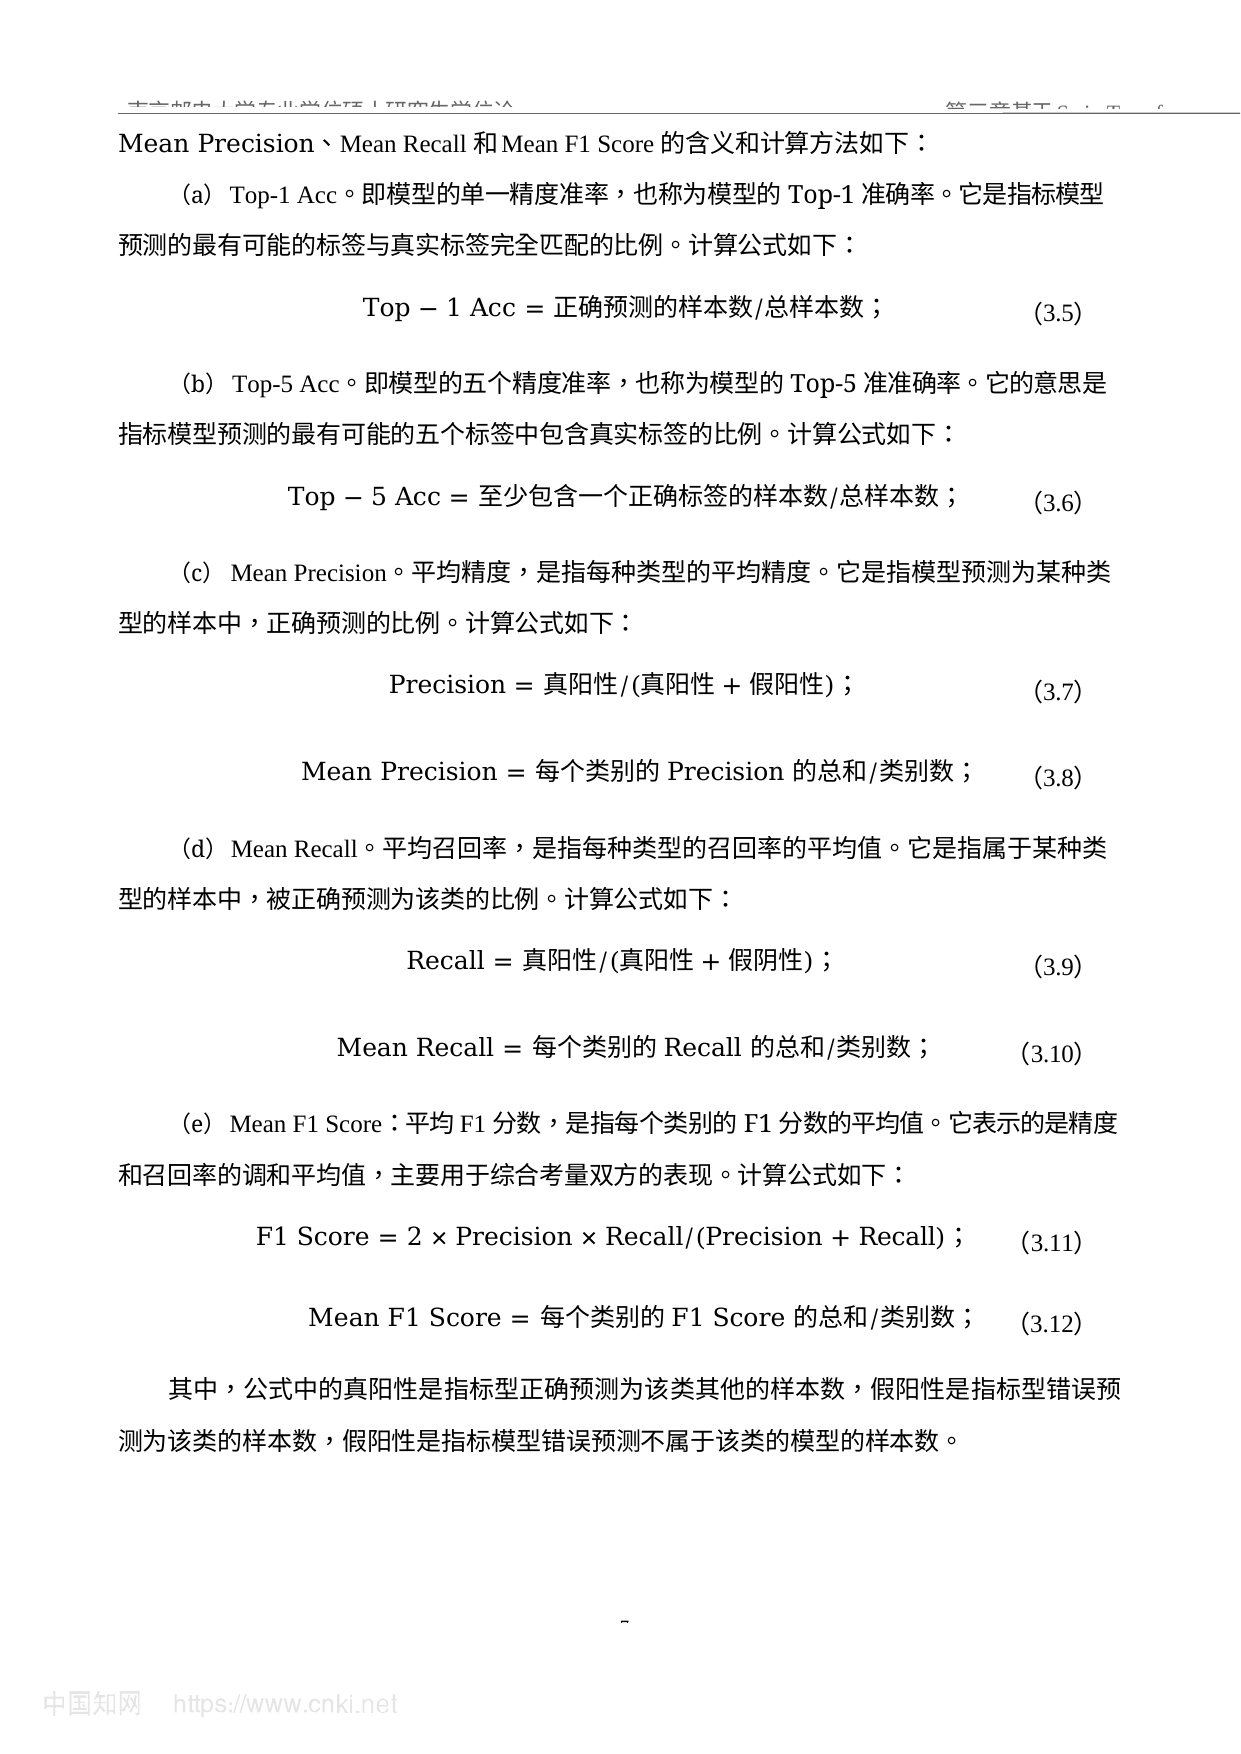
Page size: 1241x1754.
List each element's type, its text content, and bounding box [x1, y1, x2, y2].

picture [337, 1694, 352, 1713]
list Top-1 Acc。即模型的单一精度准率，也称为模型的 Top-1 准确率。它是指标模型预测的最有可能的标签与真实标签完全匹配的比例。计算公式如下： [118, 177, 1122, 262]
list Mean Recall。平均召回率，是指每种类型的召回率的平均值。它是指属于某种类型的样本中，被正确预测为该类的比例。计算公式如下： [118, 830, 1122, 916]
text Precision = 真阳性/(真阳性 + 假阳性)； （3.7） [85, 667, 1099, 708]
text F1 Score = 2 × Precision × Recall/(Precision + Recall)； （3.11） [85, 1219, 1099, 1260]
text Mean Recall = 每个类别的 Recall 的总和/类别数； （3.10） [85, 1030, 1099, 1071]
picture [44, 1691, 140, 1716]
picture [356, 1694, 397, 1713]
text Recall = 真阳性/(真阳性 + 假阴性)； （3.9） [85, 943, 1099, 984]
text 测为该类的样本数，假阳性是指标模型错误预测不属于该类的模型的样本数。 [118, 1423, 1178, 1457]
text Top − 5 Acc = 至少包含一个正确标签的样本数/总样本数； （3.6） [85, 478, 1099, 519]
text Mean Precision = 每个类别的 Precision 的总和/类别数； （3.8） [85, 754, 1099, 795]
text Mean Precision、Mean Recall 和 Mean F1 Score 的含义和计算方法如下： [118, 126, 1178, 160]
list Mean F1 Score：平均 F1 分数，是指每个类别的 F1 分数的平均值。它表示的是精度和召回率的调和平均值，主要用于综合考量双方的表现。计算公式如下： [118, 1106, 1122, 1192]
text Top − 1 Acc = 正确预测的样本数/总样本数； （3.5） [85, 289, 1099, 330]
text Mean F1 Score = 每个类别的 F1 Score 的总和/类别数； （3.12）其中，公式中的真阳性是指标型正确预测为该类其他的样本数，假阳性是指标型错误预 [168, 1277, 1122, 1406]
list Mean Precision。平均精度，是指每种类型的平均精度。它是指模型预测为某种类型的样本中，正确预测的比例。计算公式如下： [118, 554, 1122, 640]
list Top-5 Acc。即模型的五个精度准率，也称为模型的 Top-5 准准确率。它的意思是指标模型预测的最有可能的五个标签中包含真实标签的比例。计算公式如下： [118, 366, 1122, 451]
